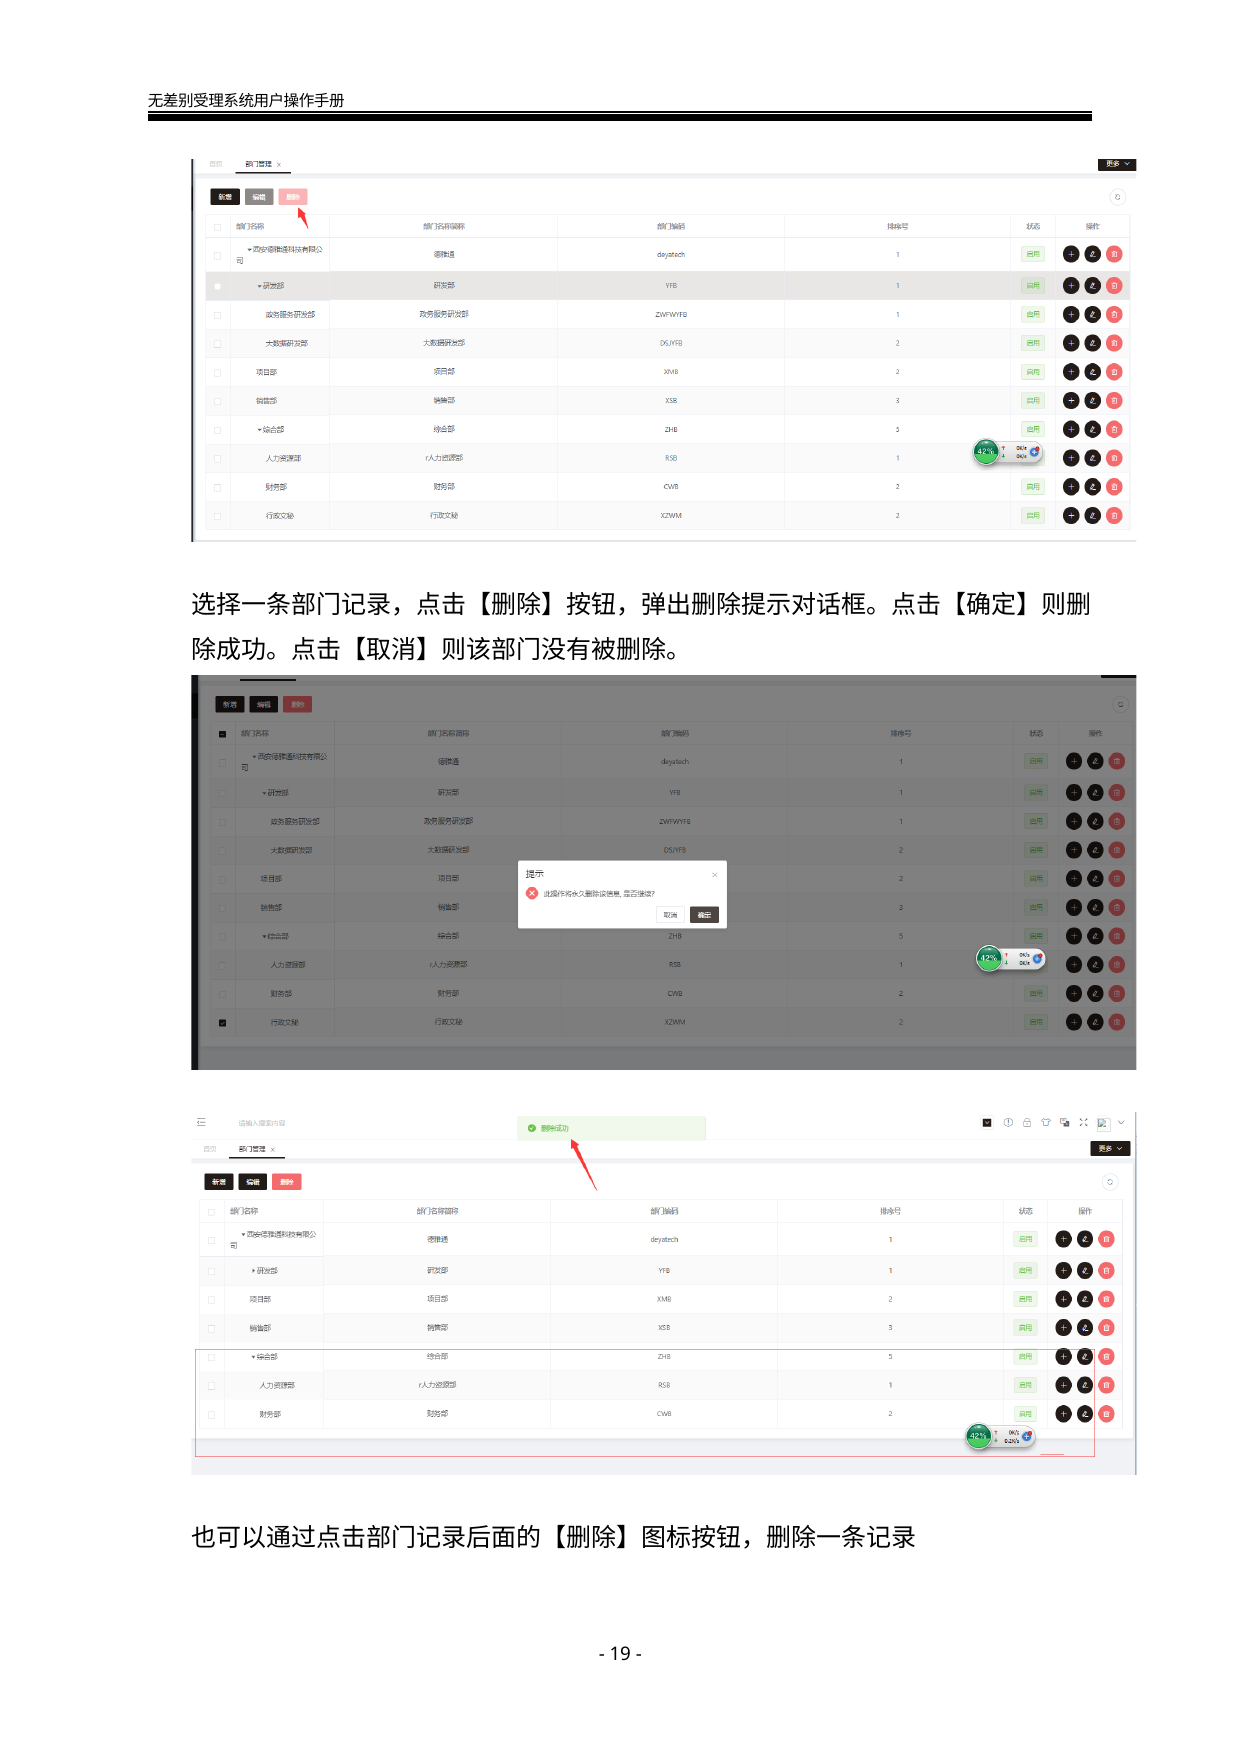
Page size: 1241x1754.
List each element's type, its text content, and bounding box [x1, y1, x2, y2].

picture [191, 159, 1137, 542]
list 也可以通过点击部门记录后面的【删除】图标按钮，删除一条记录 [191, 1517, 1092, 1553]
picture [191, 675, 1137, 1070]
list 选择一条部门记录，点击【删除】按钮，弹出删除提示对话框。点击【确定】则删除成功。点击【取消】则该部门没有被删除。 [191, 584, 1092, 666]
picture [191, 1112, 1137, 1475]
